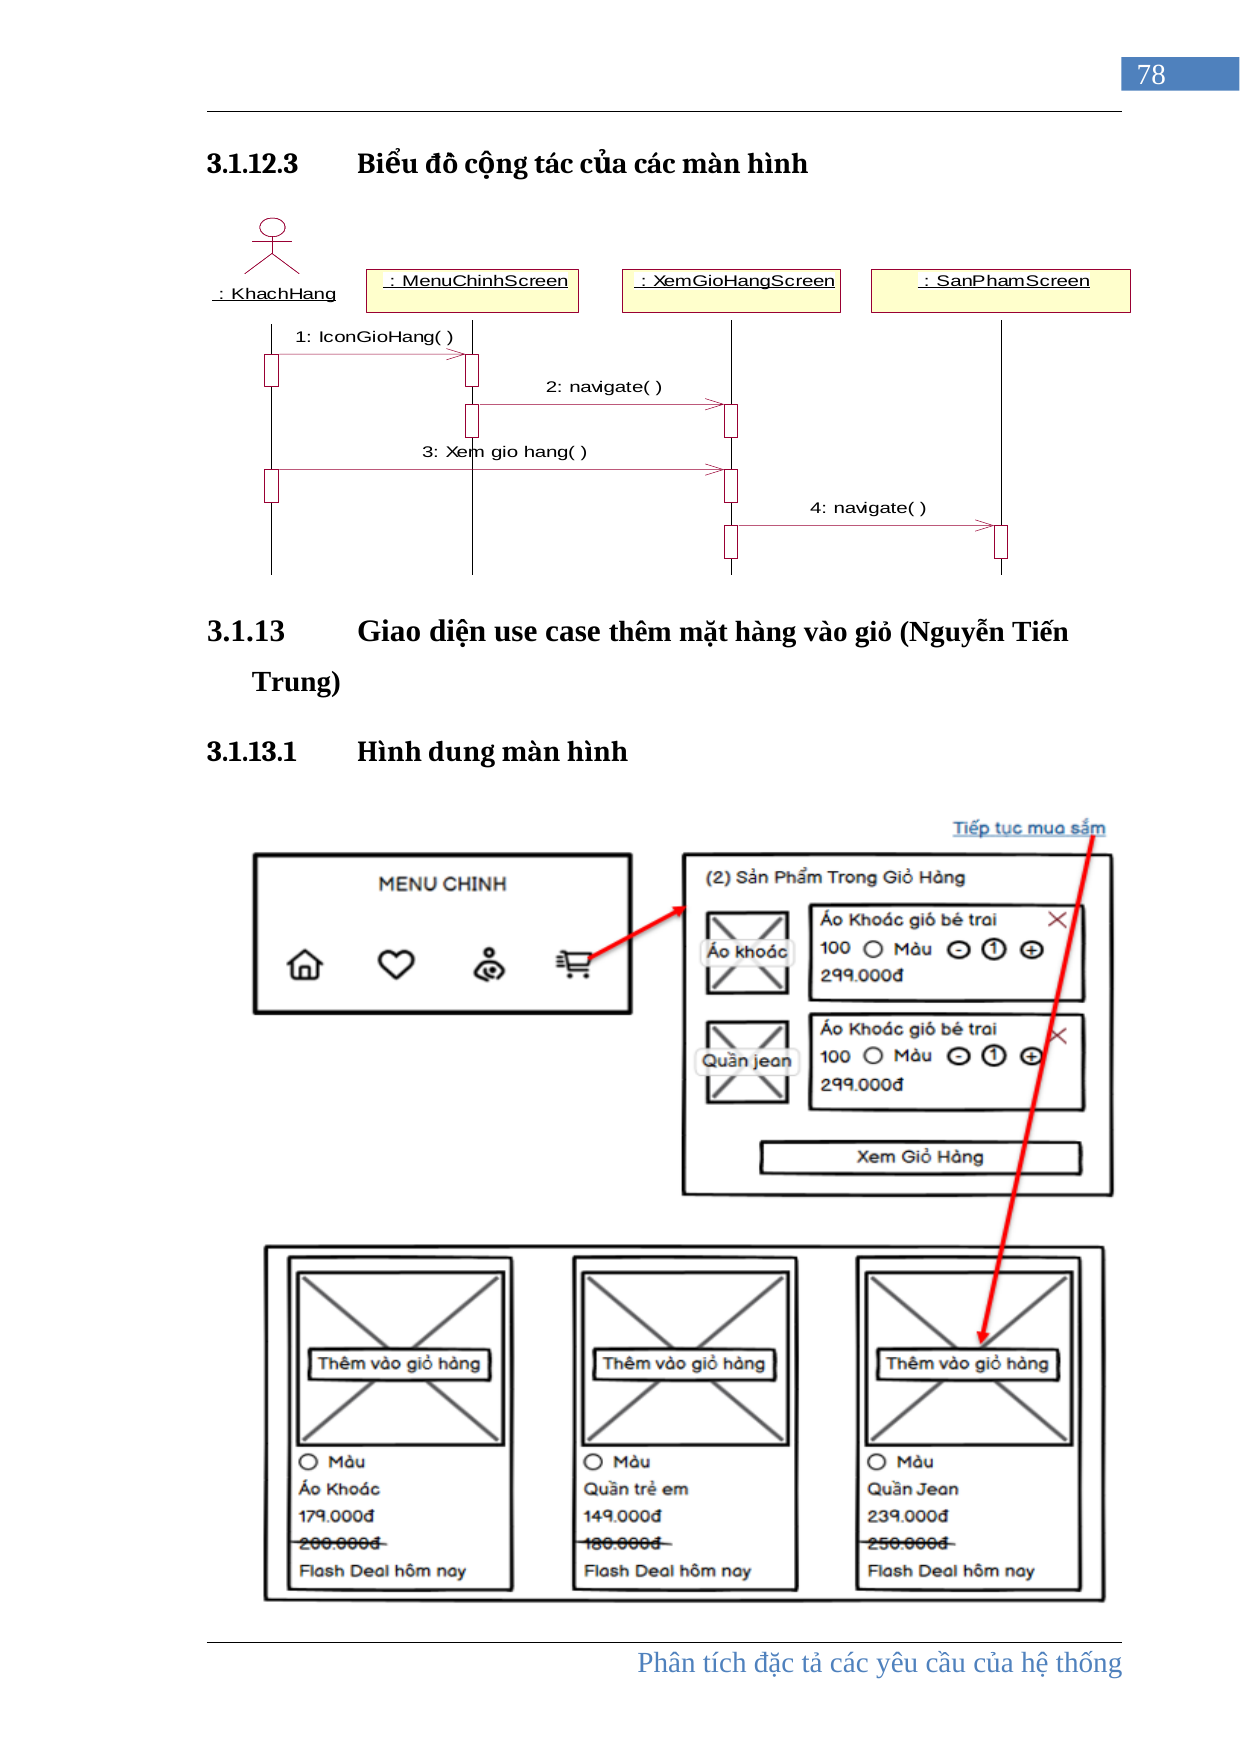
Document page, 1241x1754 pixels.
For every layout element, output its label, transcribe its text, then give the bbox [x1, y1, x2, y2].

subtitle Biểu đồ cộng tác của các màn hình [207, 148, 1122, 181]
subtitle Hình dung màn hình [207, 736, 1122, 769]
subtitle Giao diện use case thêm mặt hàng vào giỏ (Nguyễn Tiến Trung) [207, 612, 1122, 698]
picture [206, 798, 1123, 1618]
